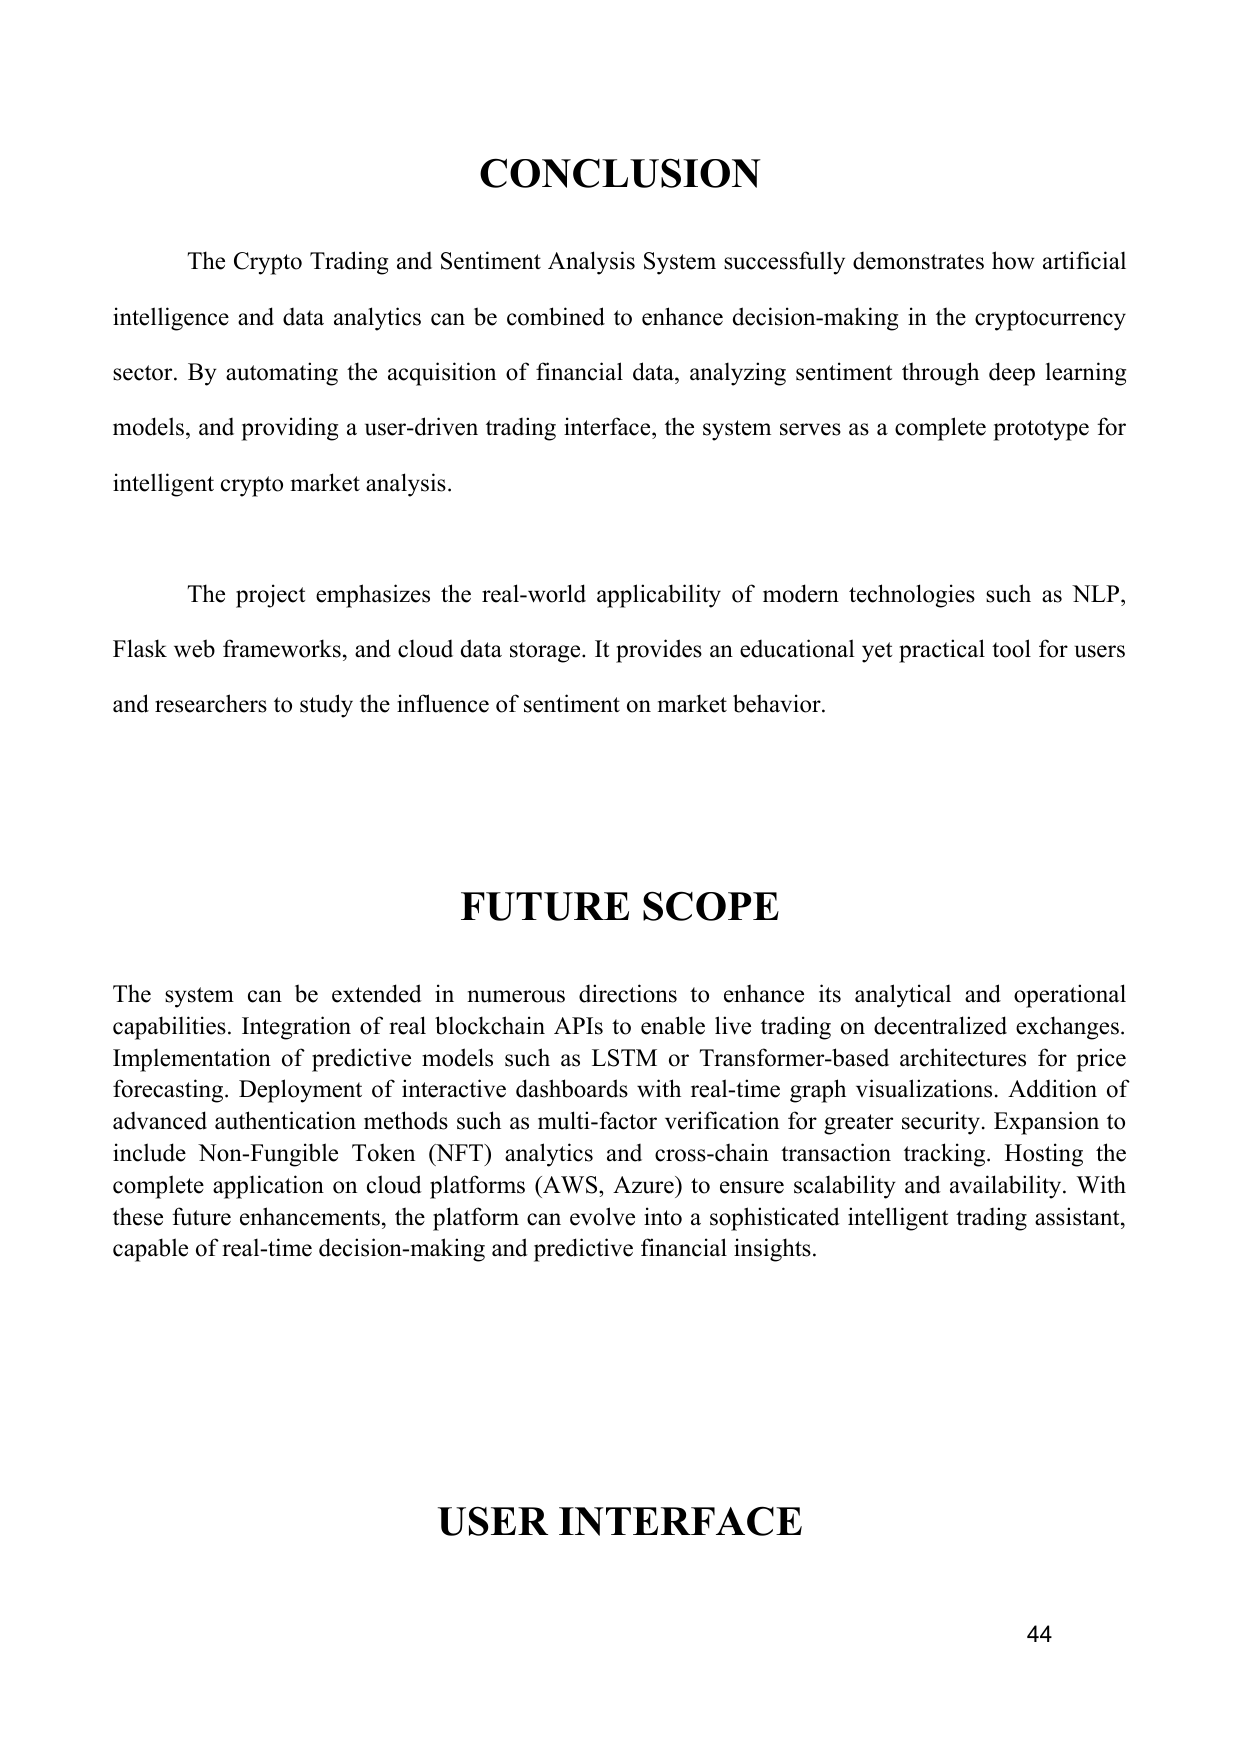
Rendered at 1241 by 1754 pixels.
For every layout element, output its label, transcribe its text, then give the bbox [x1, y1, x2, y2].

subtitle FUTURE SCOPE [112, 883, 1128, 929]
text The Crypto Trading and Sentiment Analysis System successfully demonstrates how artificial intelligence and data analytics can be combined to enhance decision-making in the cryptocurrency sector. By automating the acquisition of financial data, analyzing sentiment through deep learning models, and providing a user-driven trading interface, the system serves as a complete prototype for intelligent crypto market analysis. [112, 247, 1128, 497]
text The project emphasizes the real-world applicability of modern technologies such as NLP, Flask web frameworks, and cloud data storage. It provides an educational yet practical tool for users and researchers to study the influence of sentiment on market behavior. [112, 580, 1128, 718]
subtitle USER INTERFACE [112, 1498, 1128, 1545]
text The system can be extended in numerous directions to enhance its analytical and operational capabilities. Integration of real blockchain APIs to enable live trading on decentralized exchanges. Implementation of predictive models such as LSTM or Transformer-based architectures for price forecasting. Deployment of interactive dashboards with real-time graph visualizations. Addition of advanced authentication methods such as multi-factor verification for greater security. Expansion to include Non-Fungible Token (NFT) analytics and cross-chain transaction tracking. Hosting the complete application on cloud platforms (AWS, Azure) to ensure scalability and availability. With these future enhancements, the platform can evolve into a sophisticated intelligent trading assistant, capable of real-time decision-making and predictive financial insights. [112, 980, 1128, 1262]
subtitle CONCLUSION [112, 150, 1128, 196]
